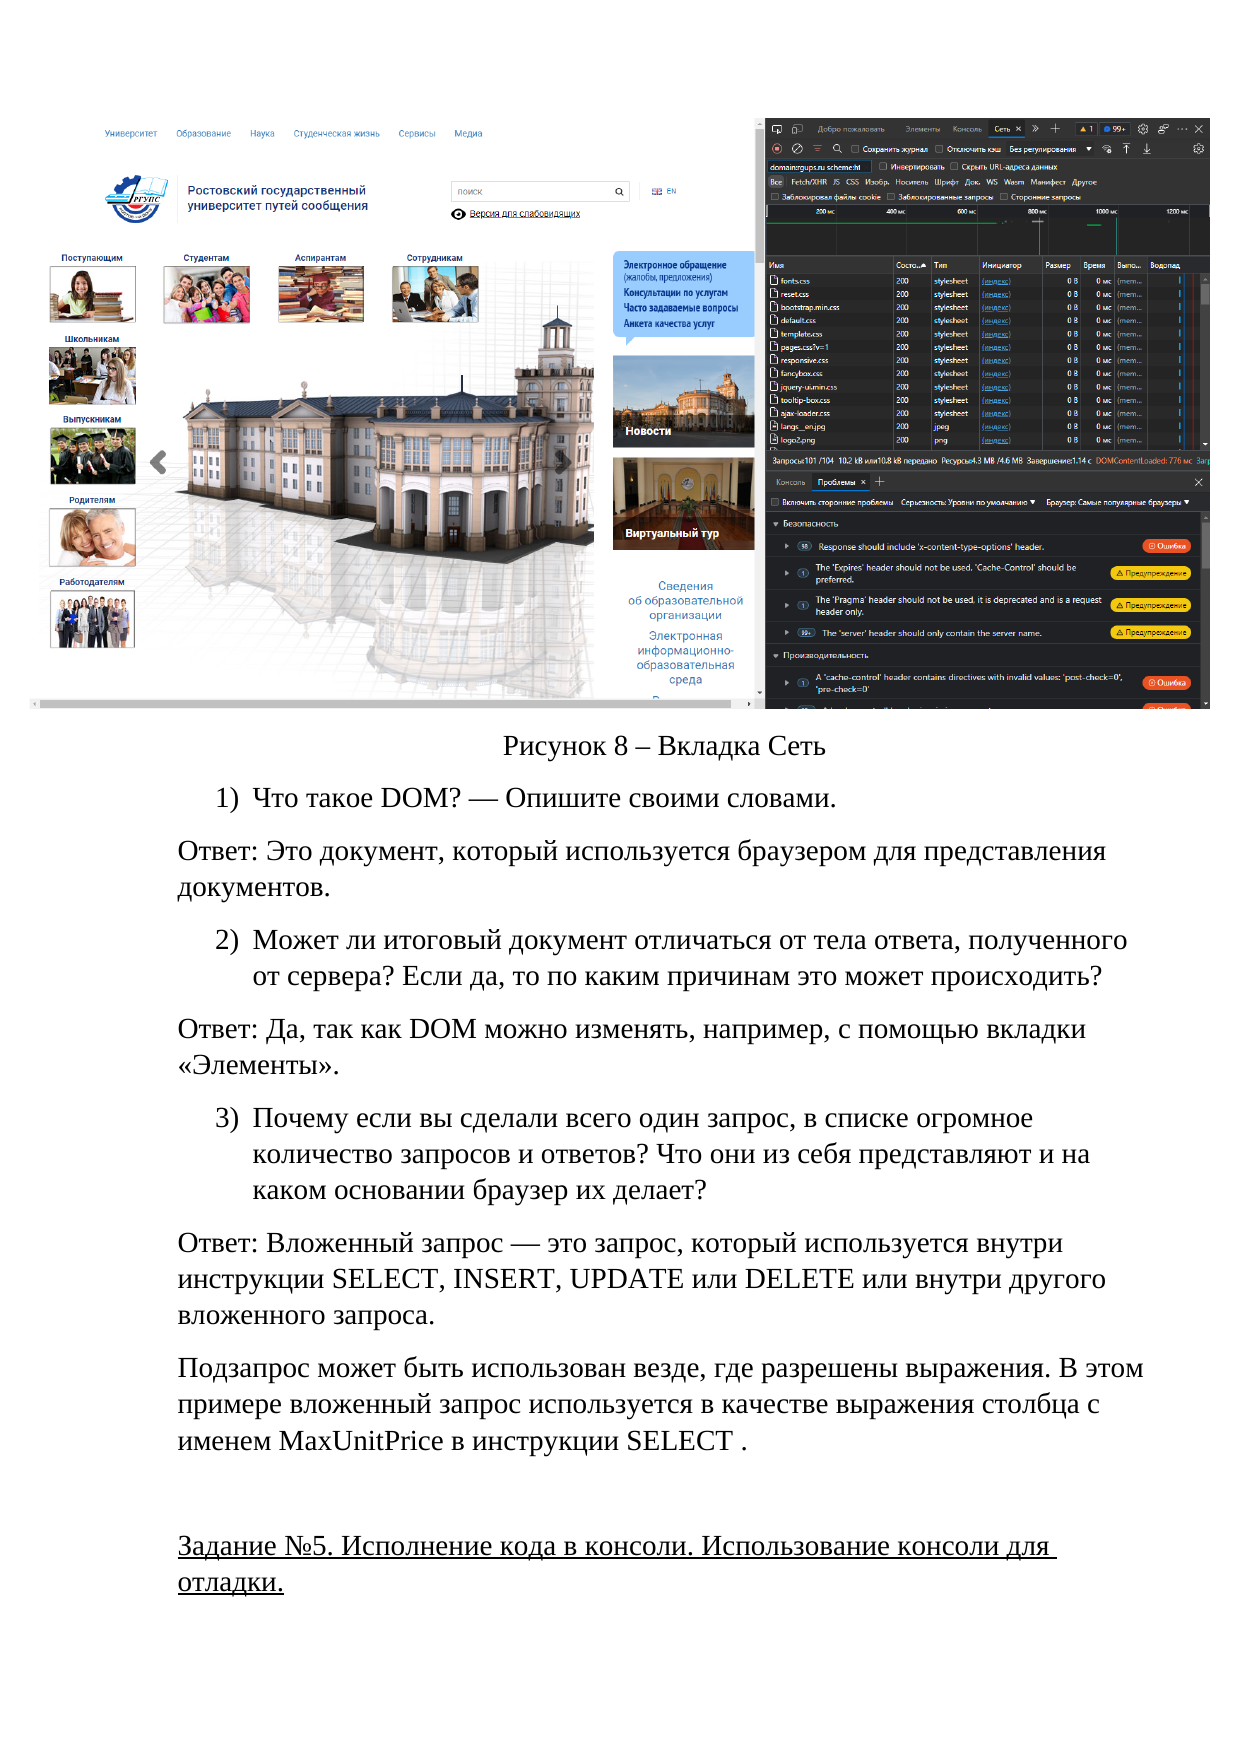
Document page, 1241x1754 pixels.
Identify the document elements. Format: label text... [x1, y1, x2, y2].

text Ответ: Это документ, который используется браузером для представления документов. [177, 833, 1152, 903]
list Что такое DOM? — Опишите своими словами. [215, 780, 1152, 814]
text Ответ: Вложенный запрос — это запрос, который используется внутри инструкции SELECT, INSERT, UPDATE или DELETE или внутри другого вложенного запроса. [177, 1225, 1152, 1331]
list Почему если вы сделали всего один запрос, в списке огромное количество запросов и ответов? Что они из себя представляют и на каком основании браузер их делает? [215, 1100, 1152, 1206]
text Рисунок 8 – Вкладка Сеть [177, 728, 1152, 761]
picture [29, 118, 1210, 709]
text Подзапрос может быть использован везде, где разрешены выражения. В этом примере вложенный запрос используется в качестве выражения столбца с именем MaxUnitPrice в инструкции SELECT . [177, 1350, 1152, 1456]
text Ответ: Да, так как DOM можно изменять, например, с помощью вкладки «Элементы». [177, 1011, 1152, 1081]
text Задание №5. Исполнение кода в консоли. Использование консоли для отладки. [177, 1528, 1152, 1598]
list Может ли итоговый документ отличаться от тела ответа, полученного от сервера? Если да, то по каким причинам это может происходить? [215, 922, 1152, 992]
